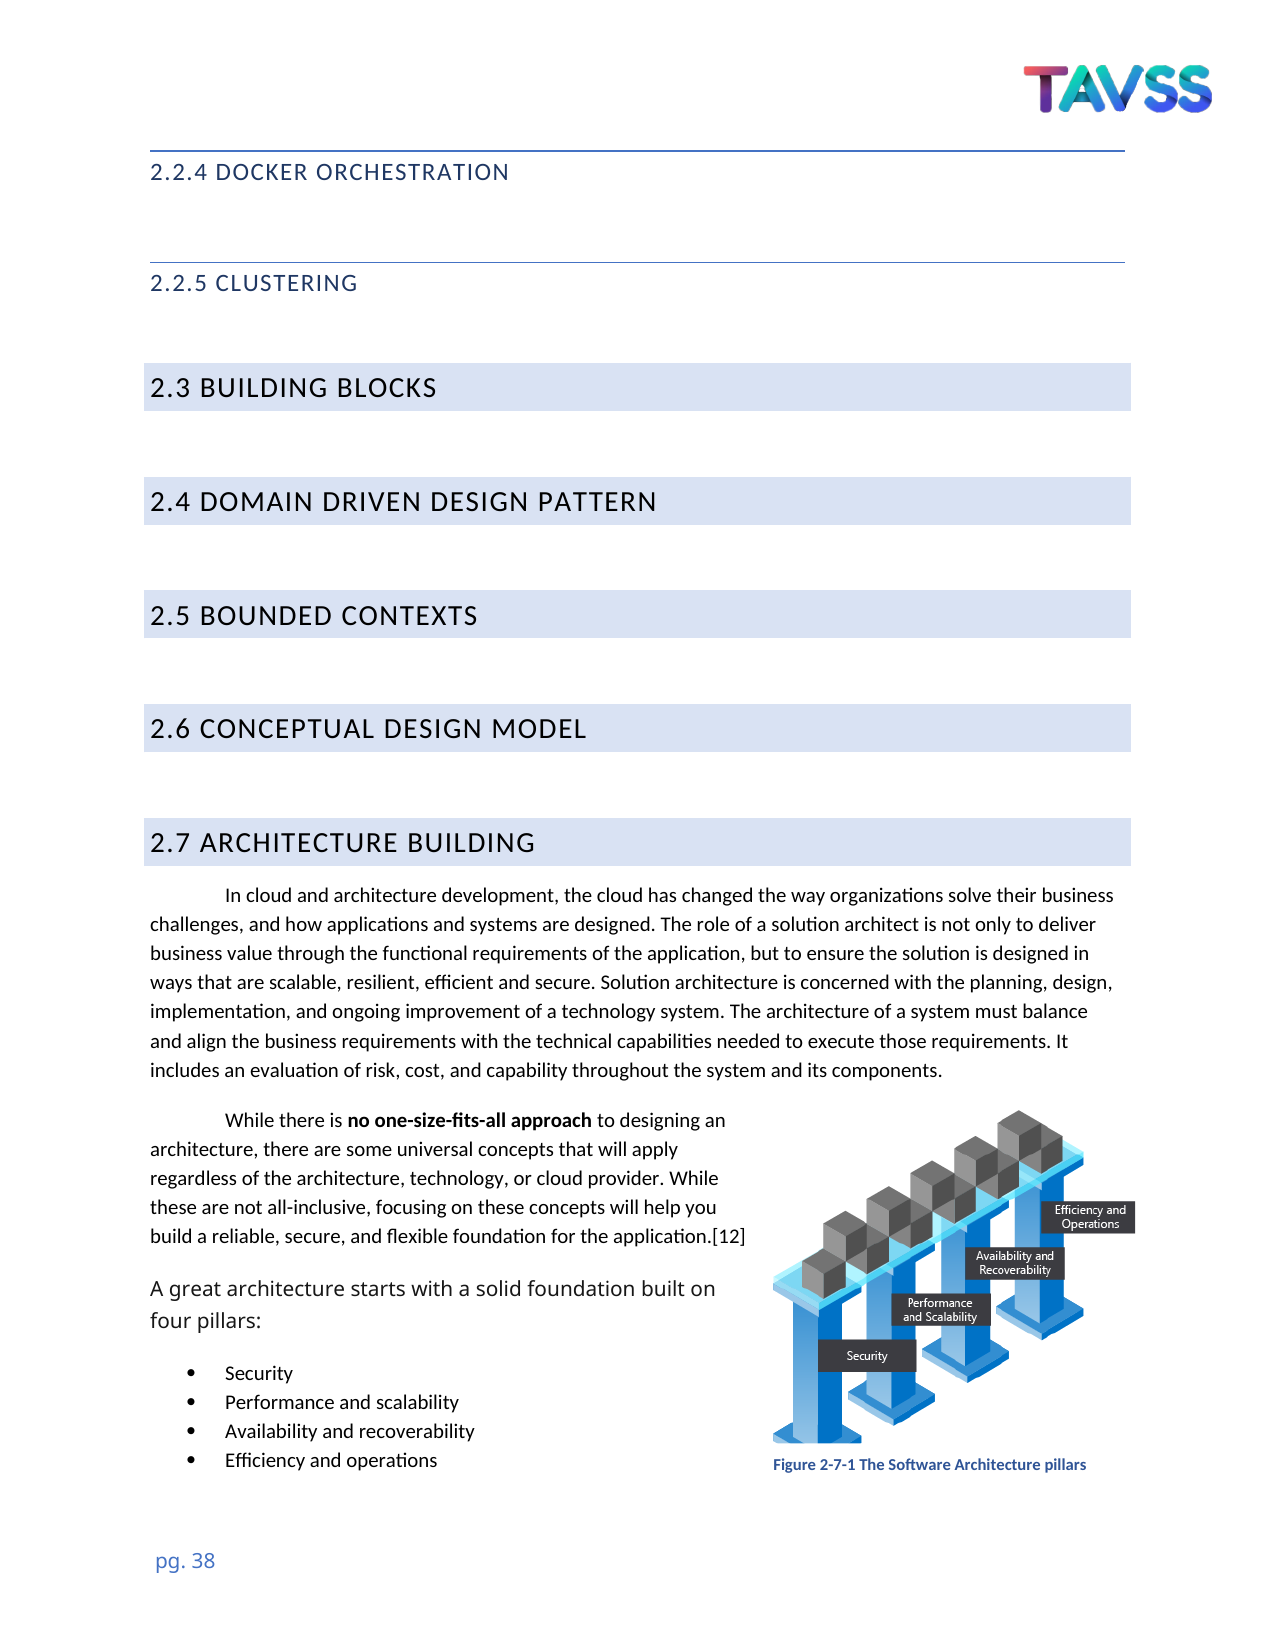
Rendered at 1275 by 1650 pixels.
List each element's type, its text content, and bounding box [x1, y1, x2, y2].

subtitle 2.3 Building Blocks [150, 369, 1125, 404]
subtitle 2.2.5 Clustering [150, 263, 1125, 298]
list Efficiency and operations [187, 1447, 773, 1473]
subtitle 2.7 Architecture Building [150, 824, 1125, 860]
subtitle 2.6 Conceptual Design Model [150, 711, 1125, 746]
list Performance and scalability [187, 1389, 773, 1414]
text While there is no one-size-fits-all approach to designing an architecture, there are some universal concepts that will apply regardless of the architecture, technology, or cloud provider. While these are not all-inclusive, focusing on these concepts will help you build a reliable, secure, and flexible foundation for the application.[12] [150, 1107, 1125, 1249]
subtitle 2.2.4 Docker Orchestration [150, 152, 1125, 186]
picture [773, 1110, 1136, 1443]
subtitle 2.5 Bounded Contexts [150, 597, 1125, 632]
subtitle 2.4 Domain Driven Design Pattern [150, 483, 1125, 518]
list Security [187, 1360, 773, 1385]
text In cloud and architecture development, the cloud has changed the way organizations solve their business challenges, and how applications and systems are designed. The role of a solution architect is not only to deliver business value through the functional requirements of the application, but to ensure the solution is designed in ways that are scalable, resilient, efficient and secure. Solution architecture is concerned with the planning, design, implementation, and ongoing improvement of a technology system. The architecture of a system must balance and align the business requirements with the technical capabilities needed to execute those requirements. It includes an evaluation of risk, cost, and capability throughout the system and its components. [150, 882, 1125, 1082]
text A great architecture starts with a solid foundation built on four pillars: [150, 1274, 773, 1335]
picture [1002, 41, 1236, 135]
list Availability and recoverability [187, 1418, 773, 1443]
